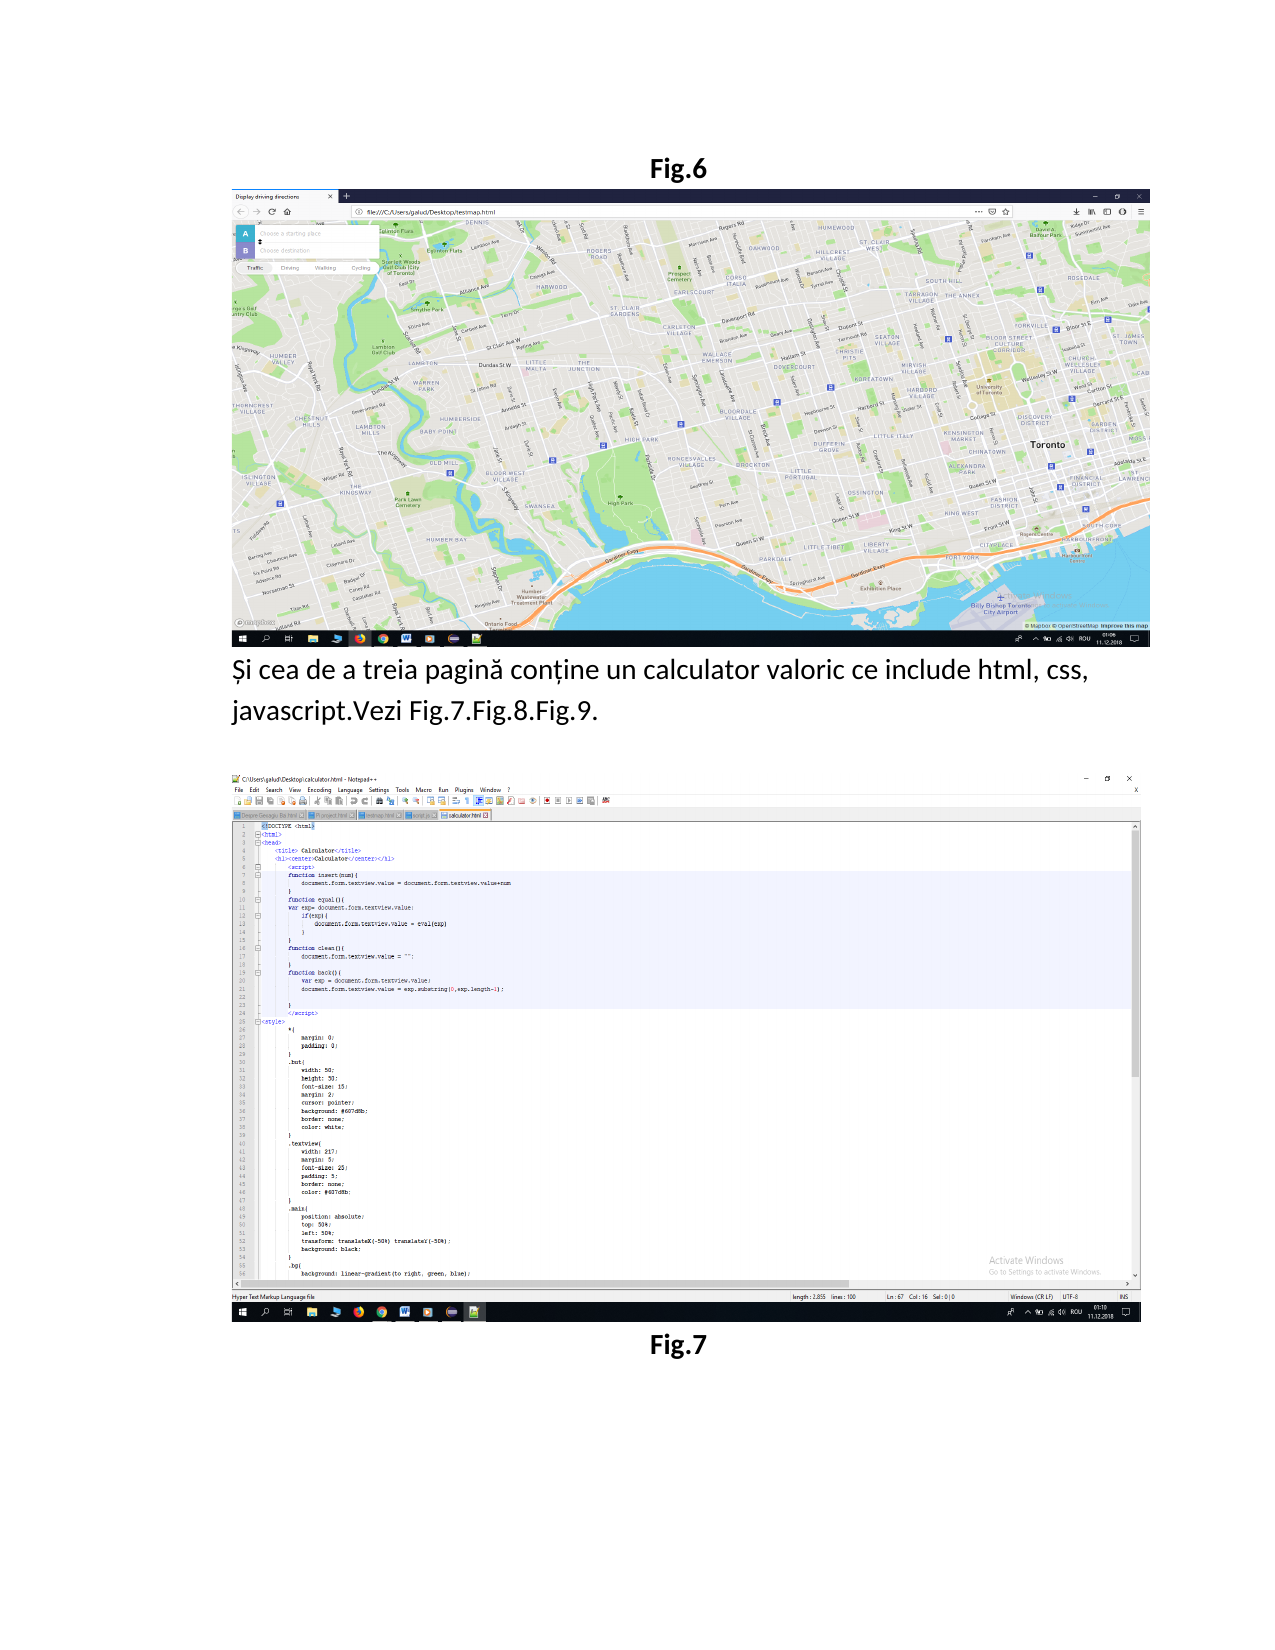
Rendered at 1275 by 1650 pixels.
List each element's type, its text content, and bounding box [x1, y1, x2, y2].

list Și cea de a treia pagină conține un calculator valoric ce include html, css, javascript.Vezi Fig.7.Fig.8.Fig.9. [232, 651, 1125, 727]
list Fig.7 [232, 1326, 1125, 1362]
picture [231, 189, 1150, 647]
list Fig.6 [232, 150, 1125, 189]
picture [231, 773, 1141, 1322]
